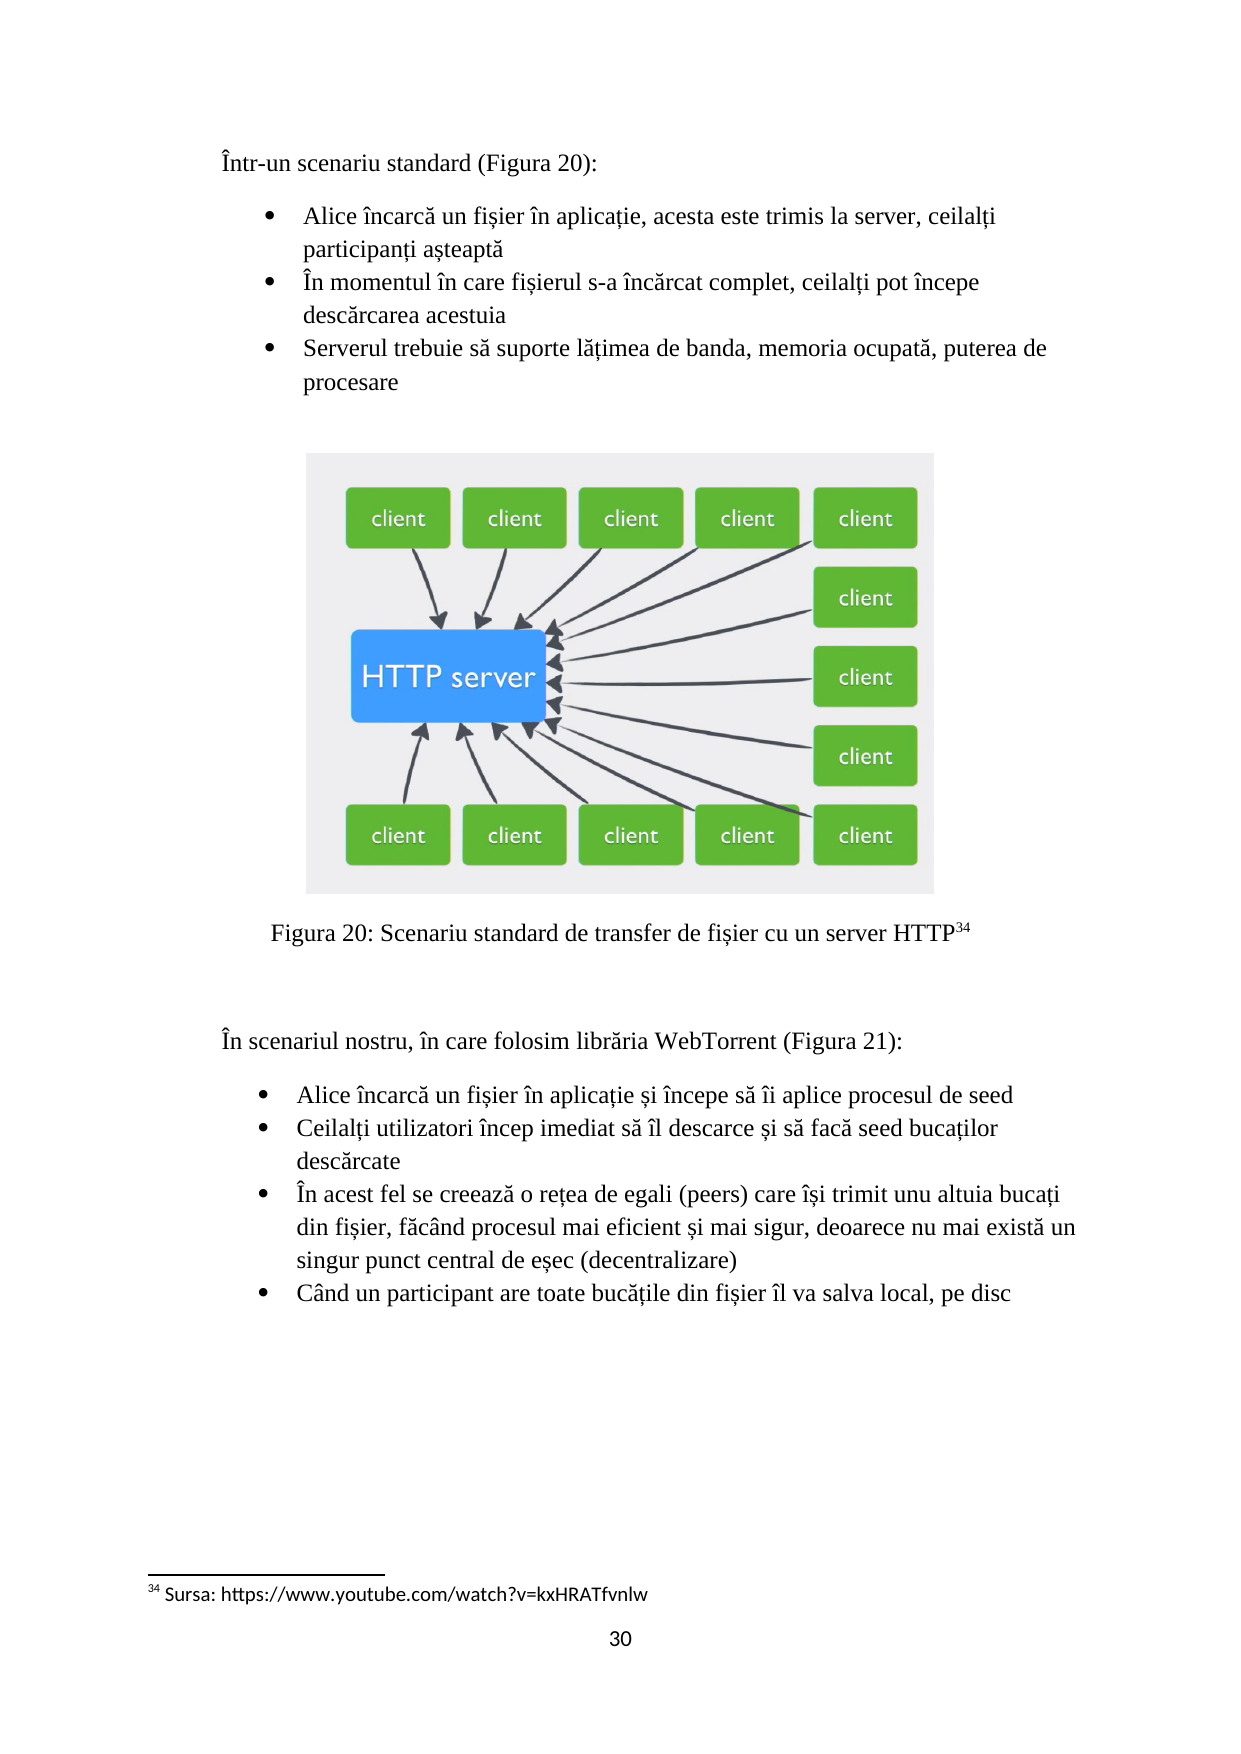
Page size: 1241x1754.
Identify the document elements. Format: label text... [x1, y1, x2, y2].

text În scenariul nostru, în care folosim librăria WebTorrent (Figura 21): [221, 1026, 1093, 1055]
list Ceilalți utilizatori încep imediat să îl descarce și să facă seed bucaților descărcate [259, 1113, 1093, 1175]
list Serverul trebuie să suporte lățimea de banda, memoria ocupată, puterea de procesare [265, 333, 1093, 395]
list Când un participant are toate bucățile din fișier îl va salva local, pe disc [259, 1278, 1093, 1307]
text Figura 20: Scenariu standard de transfer de fișier cu un server HTTP [148, 918, 1093, 947]
list Alice încarcă un fișier în aplicație și începe să îi aplice procesul de seed [259, 1080, 1093, 1109]
picture [306, 453, 934, 894]
list În momentul în care fișierul s-a încărcat complet, ceilalți pot începe descărcarea acestuia [265, 267, 1093, 329]
text Într-un scenariu standard (Figura 20): [148, 148, 1093, 176]
list În acest fel se creează o rețea de egali (peers) care își trimit unu altuia bucați din fișier, făcând procesul mai eficient și mai sigur, deoarece nu mai există un singur punct central de eșec (decentralizare) [259, 1179, 1093, 1274]
list Alice încarcă un fișier în aplicație, acesta este trimis la server, ceilalți participanți așteaptă [265, 201, 1093, 263]
